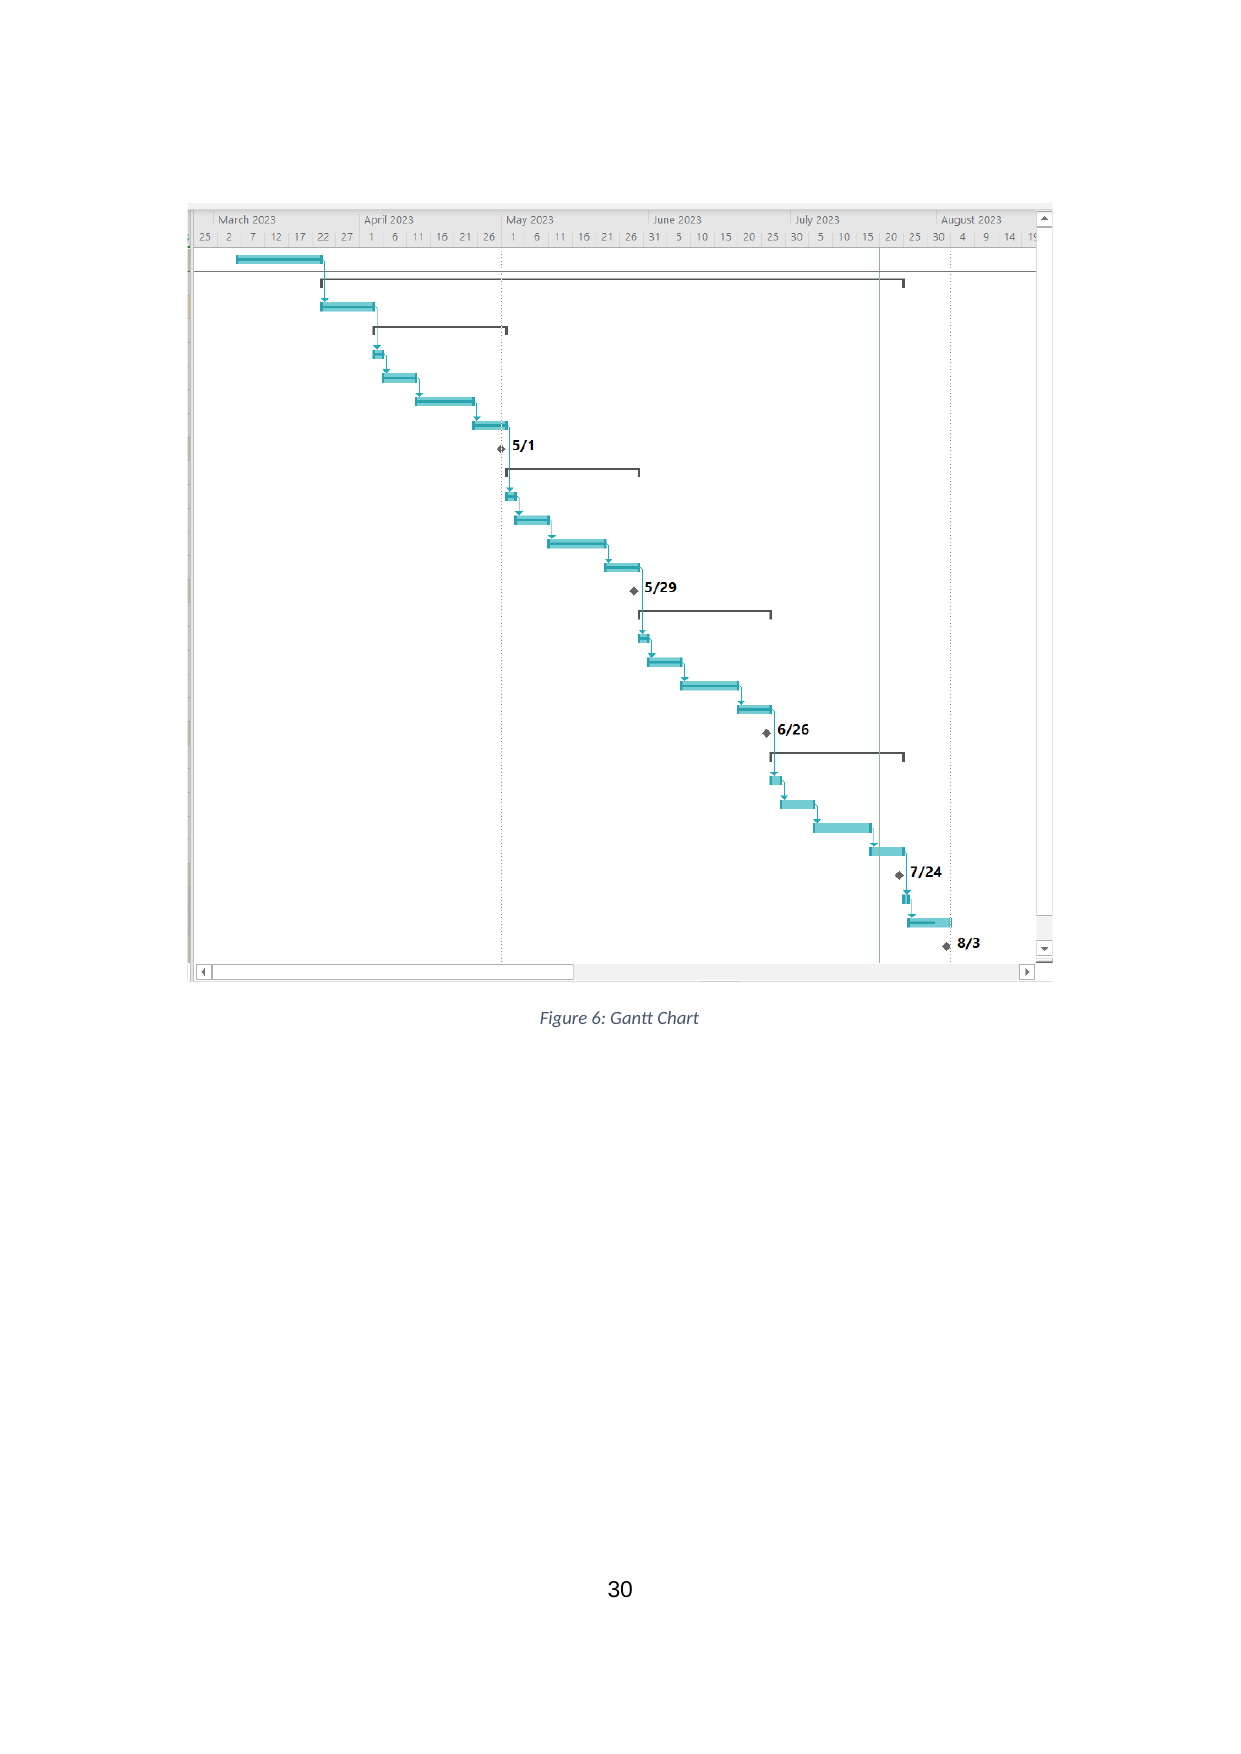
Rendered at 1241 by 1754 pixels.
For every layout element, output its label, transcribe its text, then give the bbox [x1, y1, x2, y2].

picture [187, 203, 1053, 982]
